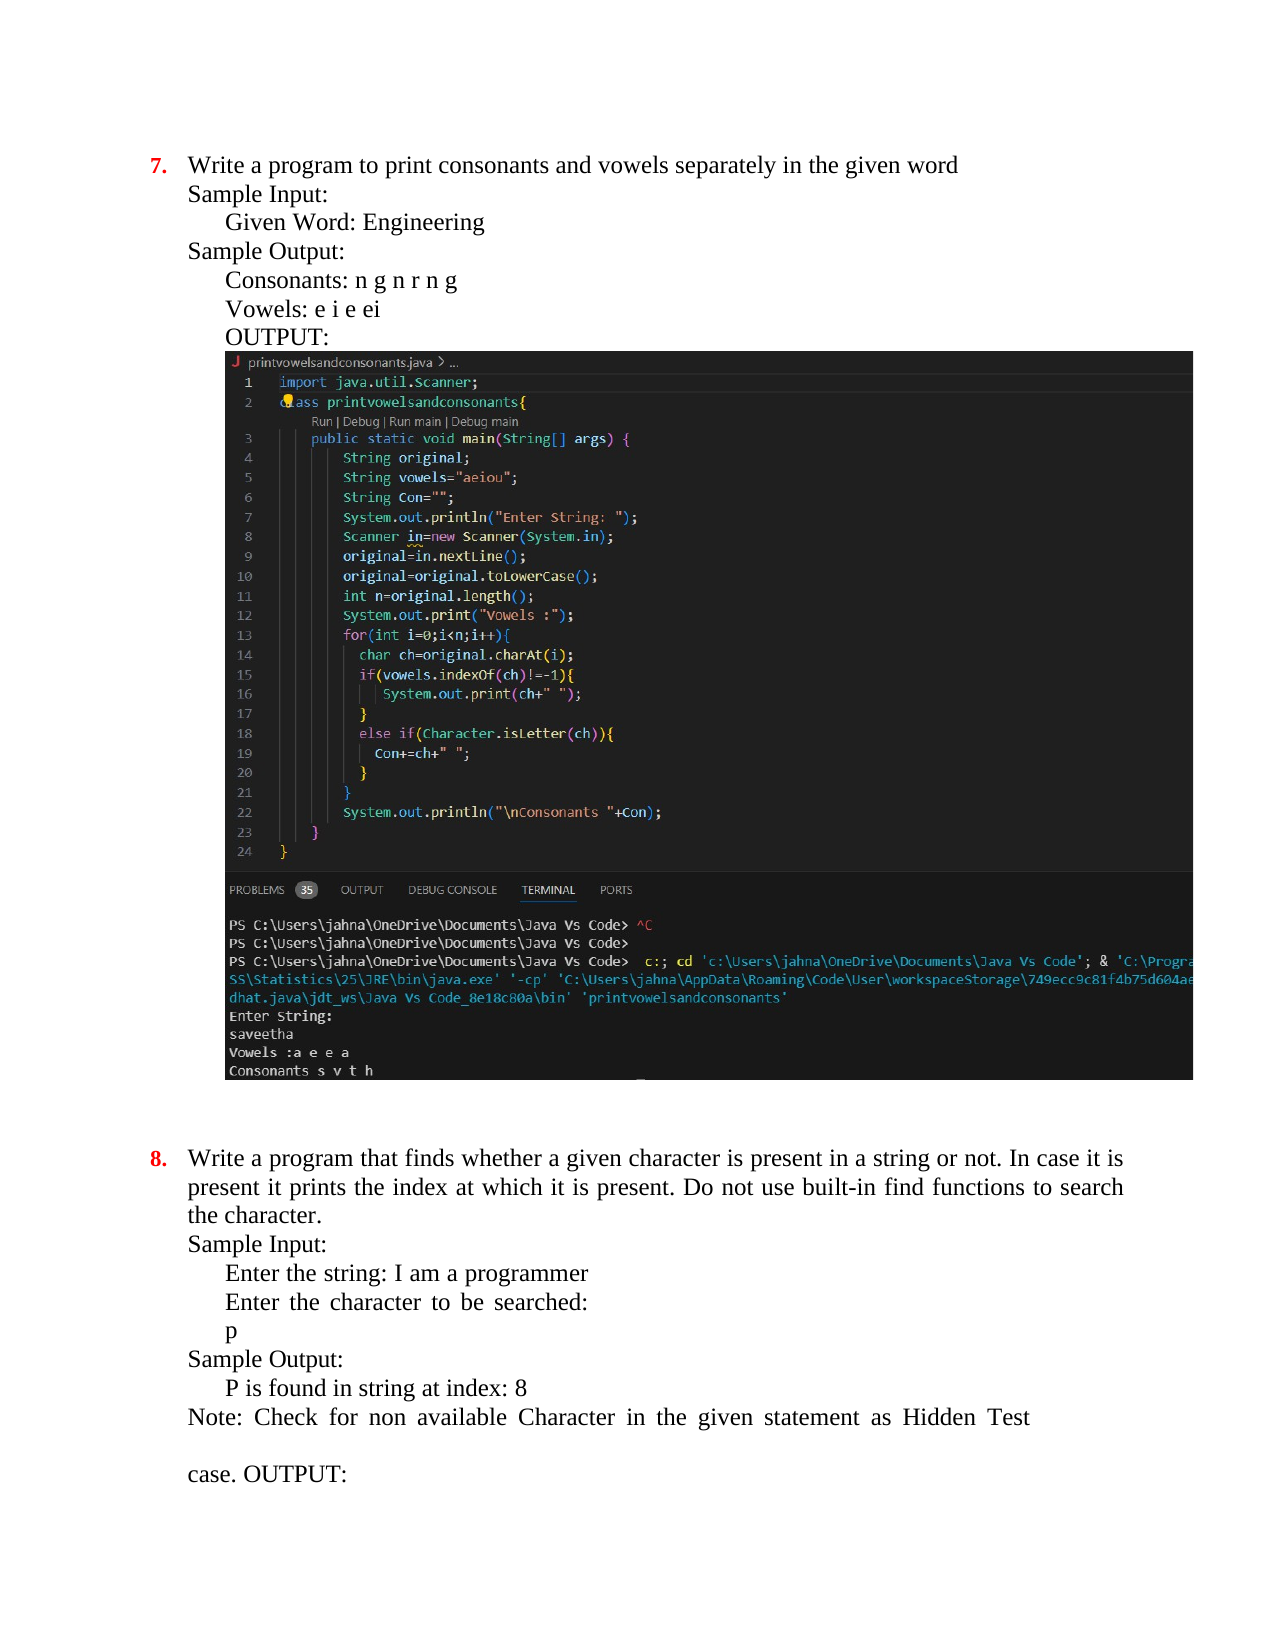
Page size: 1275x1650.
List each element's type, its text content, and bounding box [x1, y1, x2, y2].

text Note: Check for non available Character in the given statement as Hidden Test case. OUTPUT: [187, 1402, 1030, 1488]
text Given Word: Engineering Sample Output: [187, 207, 551, 265]
text Sample Output: [187, 1344, 1225, 1373]
list Write a program that finds whether a given character is present in a string or not. In case it is present it prints the index at which it is present. Do not use built-in find functions to search the character. [150, 1143, 1125, 1229]
picture [225, 351, 1194, 1080]
text P is found in string at index: 8 [225, 1373, 1225, 1402]
text Consonants: n g n r n g Vowels: e i e ei OUTPUT: [225, 265, 470, 351]
list Write a program to print consonants and vowels separately in the given word Sample Input: [150, 150, 958, 207]
text Sample Input: [187, 1229, 1225, 1258]
text Enter the string: I am a programmer Enter the character to be searched: p [225, 1258, 588, 1344]
